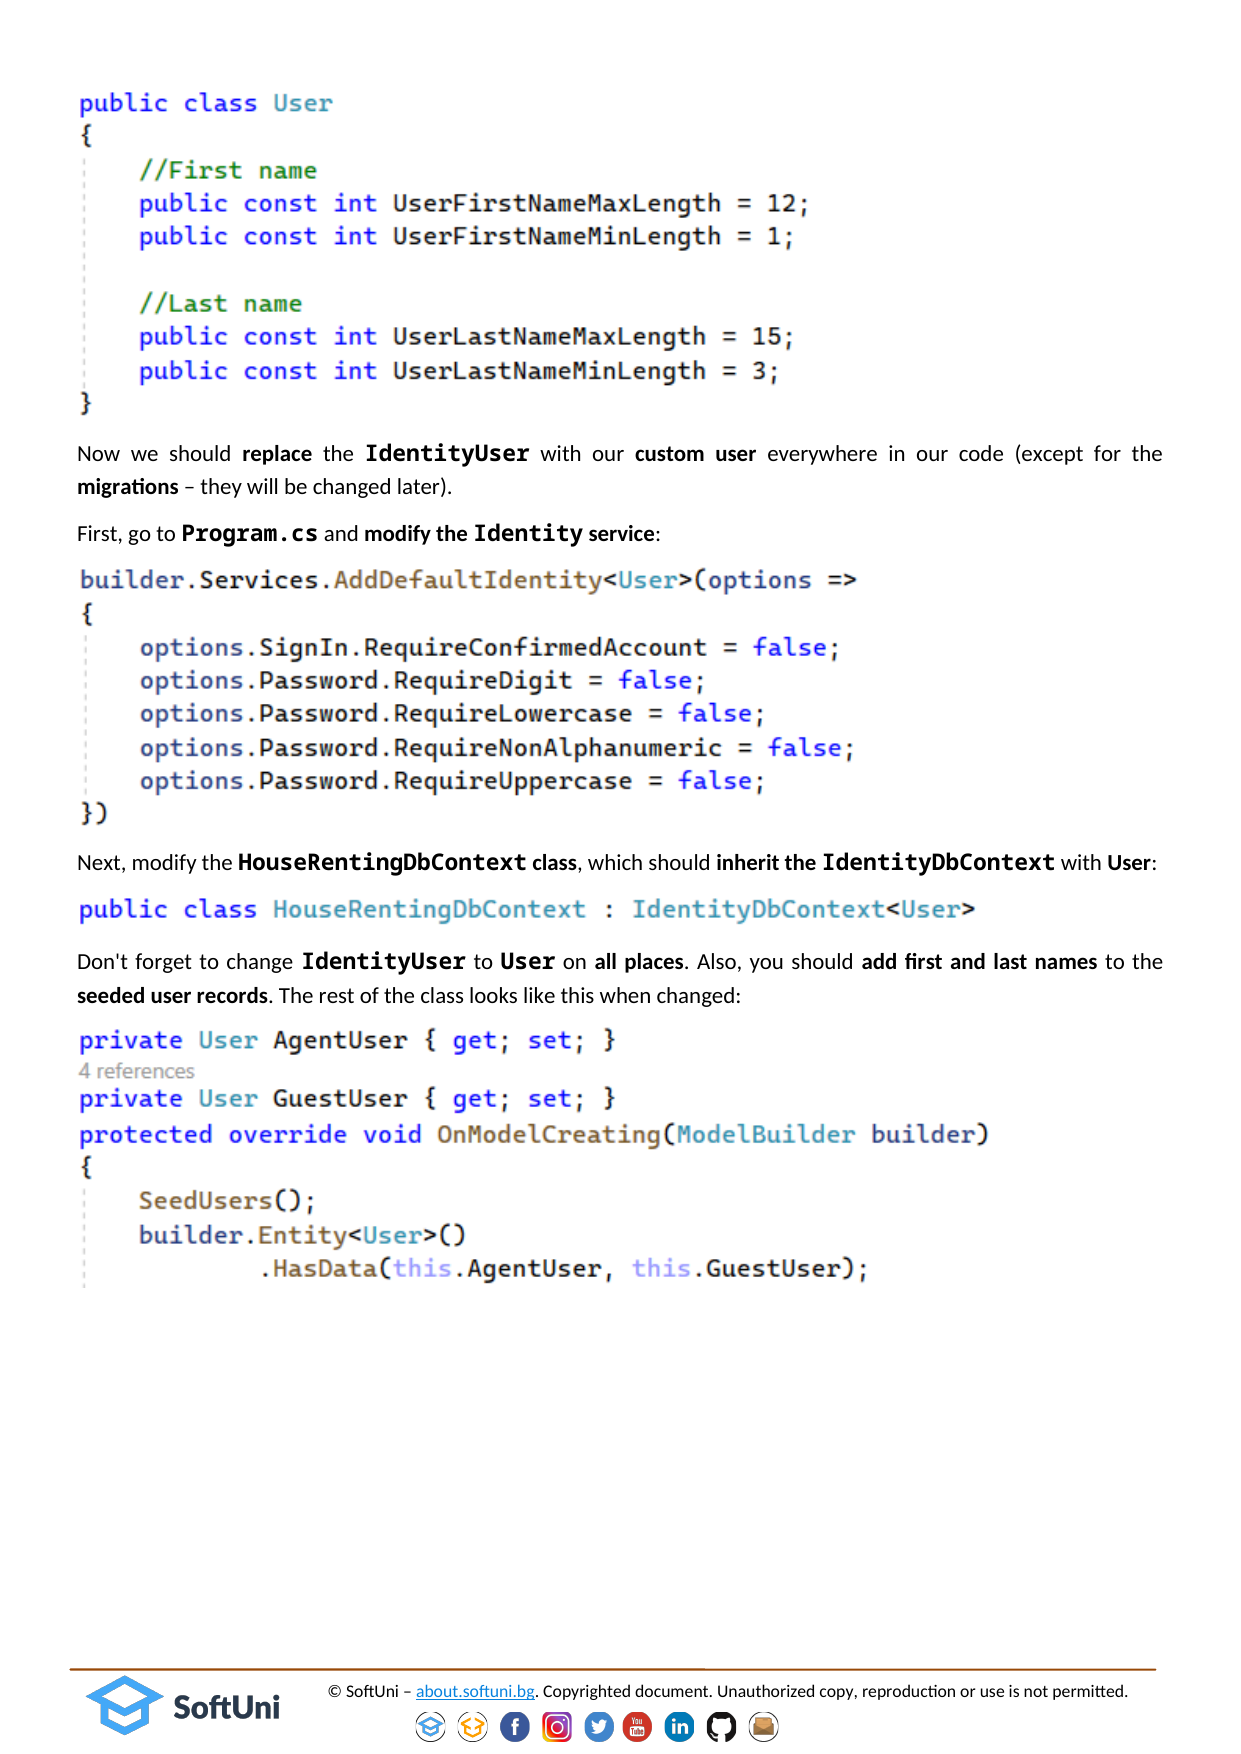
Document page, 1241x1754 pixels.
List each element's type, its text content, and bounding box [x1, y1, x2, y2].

picture [79, 1671, 286, 1741]
picture [76, 1121, 993, 1288]
text Next, modify the HouseRentingDbContext class, which should inherit the IdentityDbContext with User: [77, 846, 1163, 877]
picture [457, 1712, 488, 1742]
picture [542, 1712, 572, 1742]
picture [76, 1025, 621, 1118]
picture [664, 1712, 671, 1720]
text Now we should replace the IdentityUser with our custom user everywhere in our code (except for the migrations – they will be changed later). [77, 437, 1163, 500]
picture [686, 1735, 694, 1742]
picture [76, 565, 862, 830]
picture [76, 894, 980, 929]
text Don't forget to change IdentityUser to User on all places. Also, you should add first and last names to the seeded user records. The rest of the class looks like this when changed: [77, 945, 1163, 1009]
picture [584, 1712, 614, 1742]
picture [678, 1724, 688, 1733]
picture [622, 1712, 652, 1742]
picture [415, 1712, 446, 1742]
picture [706, 1712, 737, 1742]
text First, go to Program.cs and modify the Identity service: [77, 517, 1163, 548]
picture [500, 1712, 530, 1742]
picture [664, 1733, 673, 1742]
picture [748, 1712, 779, 1742]
picture [76, 88, 812, 420]
